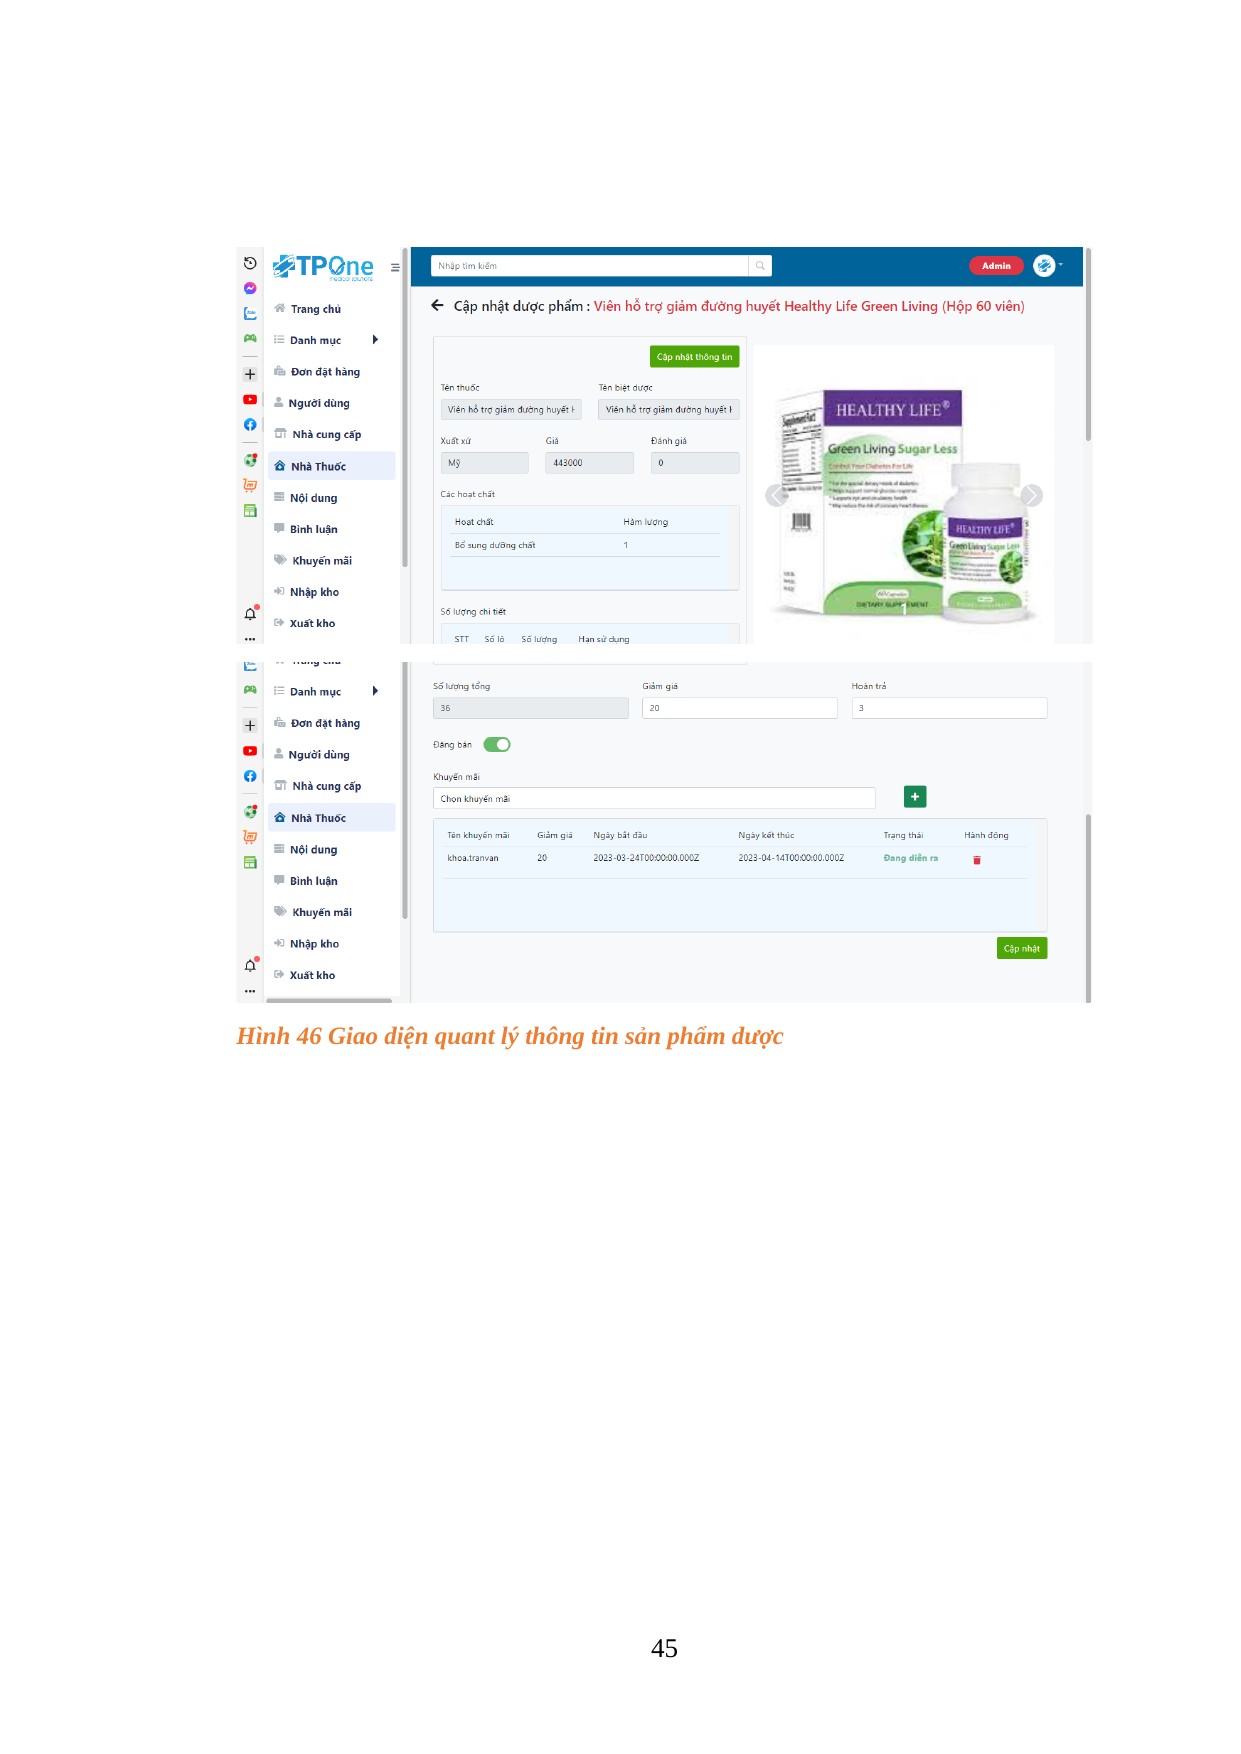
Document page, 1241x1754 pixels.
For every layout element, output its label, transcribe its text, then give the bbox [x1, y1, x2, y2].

picture [236, 662, 1093, 1003]
text Hình 46 Giao diện quant lý thông tin sản phẩm dược [236, 1021, 1092, 1050]
picture [236, 247, 1093, 644]
